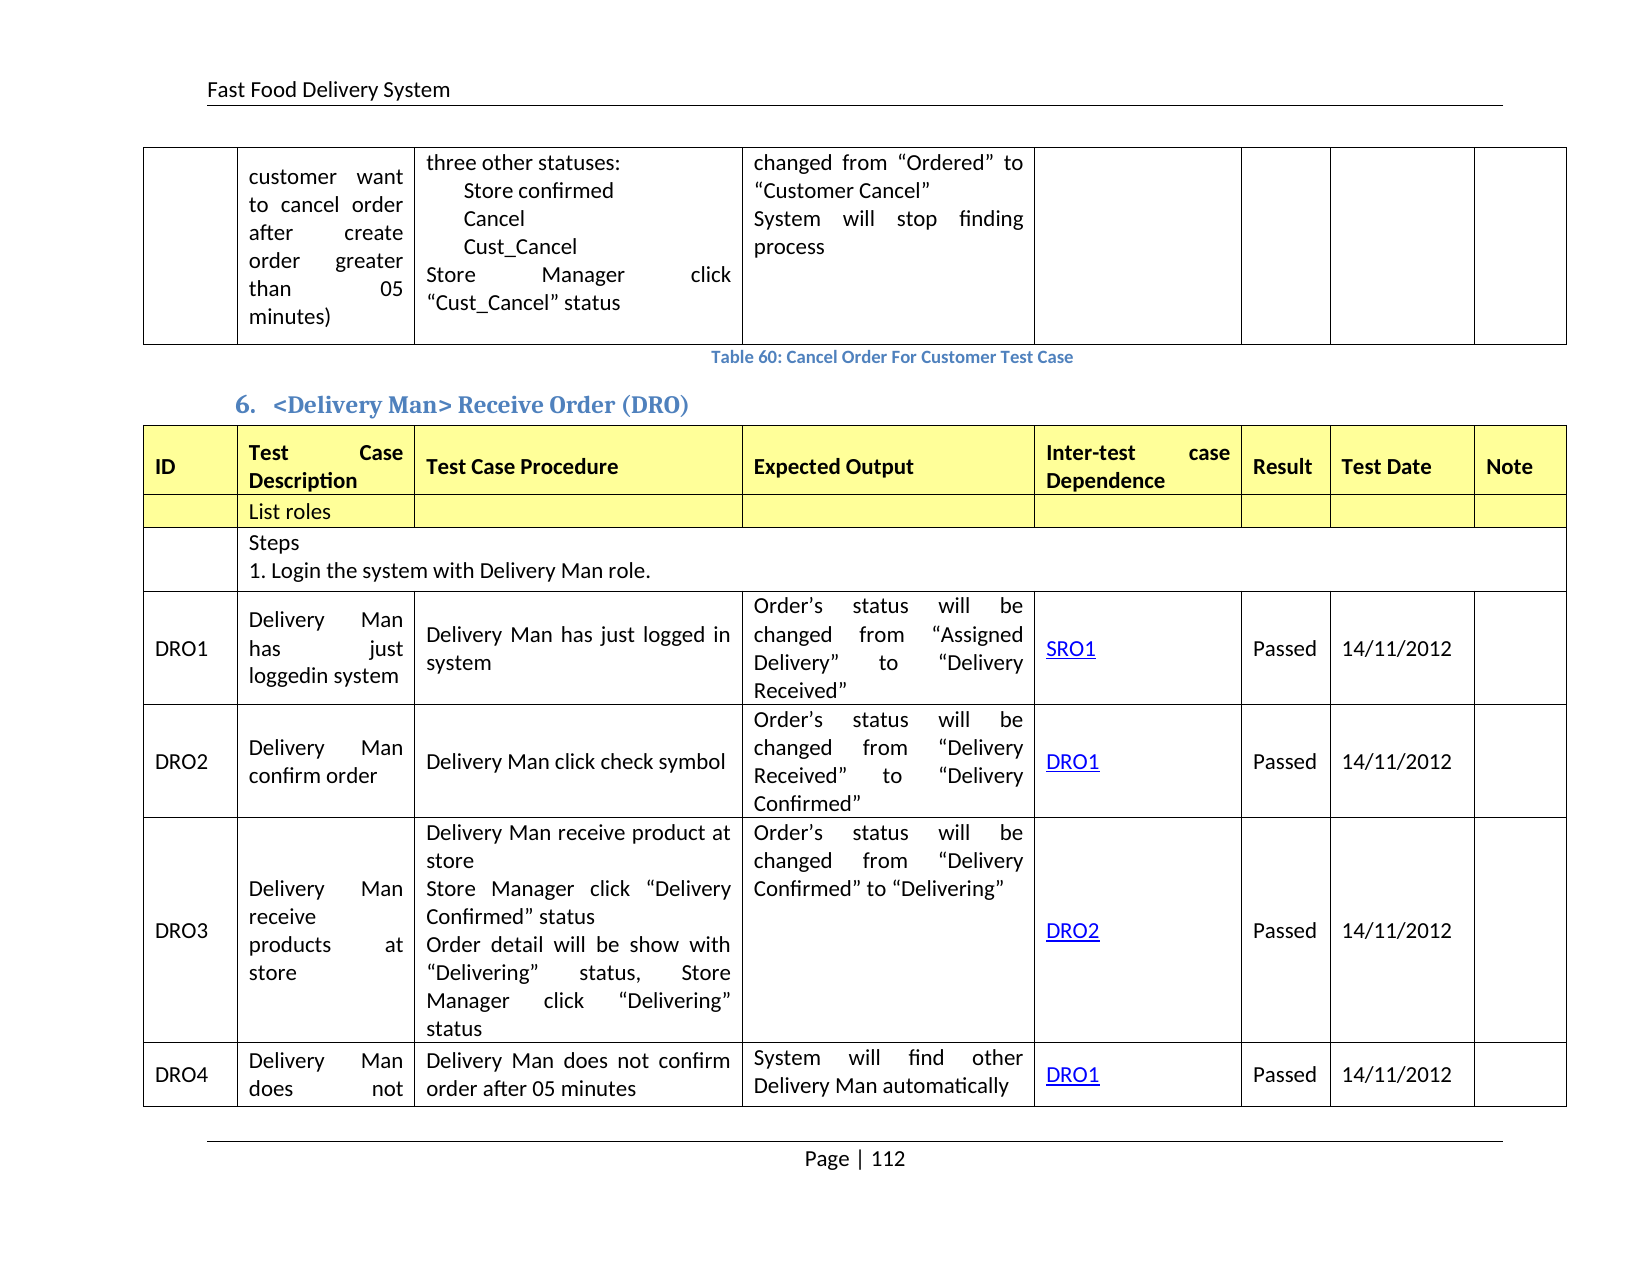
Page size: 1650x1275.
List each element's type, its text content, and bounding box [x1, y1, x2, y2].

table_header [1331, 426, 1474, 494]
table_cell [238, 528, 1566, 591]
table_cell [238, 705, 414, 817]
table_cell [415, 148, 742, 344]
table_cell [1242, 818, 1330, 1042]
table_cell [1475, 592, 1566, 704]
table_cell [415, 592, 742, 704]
text Table 60: Cancel Order For Customer Test Case [207, 345, 1503, 368]
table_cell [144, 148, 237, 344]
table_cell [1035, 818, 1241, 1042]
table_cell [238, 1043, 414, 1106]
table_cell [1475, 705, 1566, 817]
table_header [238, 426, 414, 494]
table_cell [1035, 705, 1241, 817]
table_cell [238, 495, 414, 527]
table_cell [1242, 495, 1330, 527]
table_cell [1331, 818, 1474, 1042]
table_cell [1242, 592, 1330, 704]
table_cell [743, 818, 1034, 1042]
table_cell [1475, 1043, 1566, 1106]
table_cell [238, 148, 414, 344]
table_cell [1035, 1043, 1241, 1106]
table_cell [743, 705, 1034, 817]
subtitle <Delivery Man> Receive Order (DRO) [235, 389, 1503, 420]
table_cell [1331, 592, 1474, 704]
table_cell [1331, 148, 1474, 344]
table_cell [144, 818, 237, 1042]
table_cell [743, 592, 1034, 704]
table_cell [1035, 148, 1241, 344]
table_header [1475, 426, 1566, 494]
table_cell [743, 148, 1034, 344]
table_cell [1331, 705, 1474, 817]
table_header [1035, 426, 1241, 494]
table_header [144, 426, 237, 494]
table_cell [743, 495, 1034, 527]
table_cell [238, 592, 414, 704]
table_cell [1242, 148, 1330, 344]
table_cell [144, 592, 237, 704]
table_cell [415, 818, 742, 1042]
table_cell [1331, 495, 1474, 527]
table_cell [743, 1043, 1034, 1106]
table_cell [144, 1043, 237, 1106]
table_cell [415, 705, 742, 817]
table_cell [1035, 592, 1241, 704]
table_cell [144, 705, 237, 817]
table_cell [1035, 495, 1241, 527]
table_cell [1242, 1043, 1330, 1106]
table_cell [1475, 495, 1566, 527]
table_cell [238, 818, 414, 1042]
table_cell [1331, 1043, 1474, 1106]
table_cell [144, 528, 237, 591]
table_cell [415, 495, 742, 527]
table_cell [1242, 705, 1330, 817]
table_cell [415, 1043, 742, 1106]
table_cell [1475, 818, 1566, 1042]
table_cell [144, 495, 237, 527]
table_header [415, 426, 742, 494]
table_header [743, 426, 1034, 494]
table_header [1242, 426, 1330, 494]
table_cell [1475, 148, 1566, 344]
